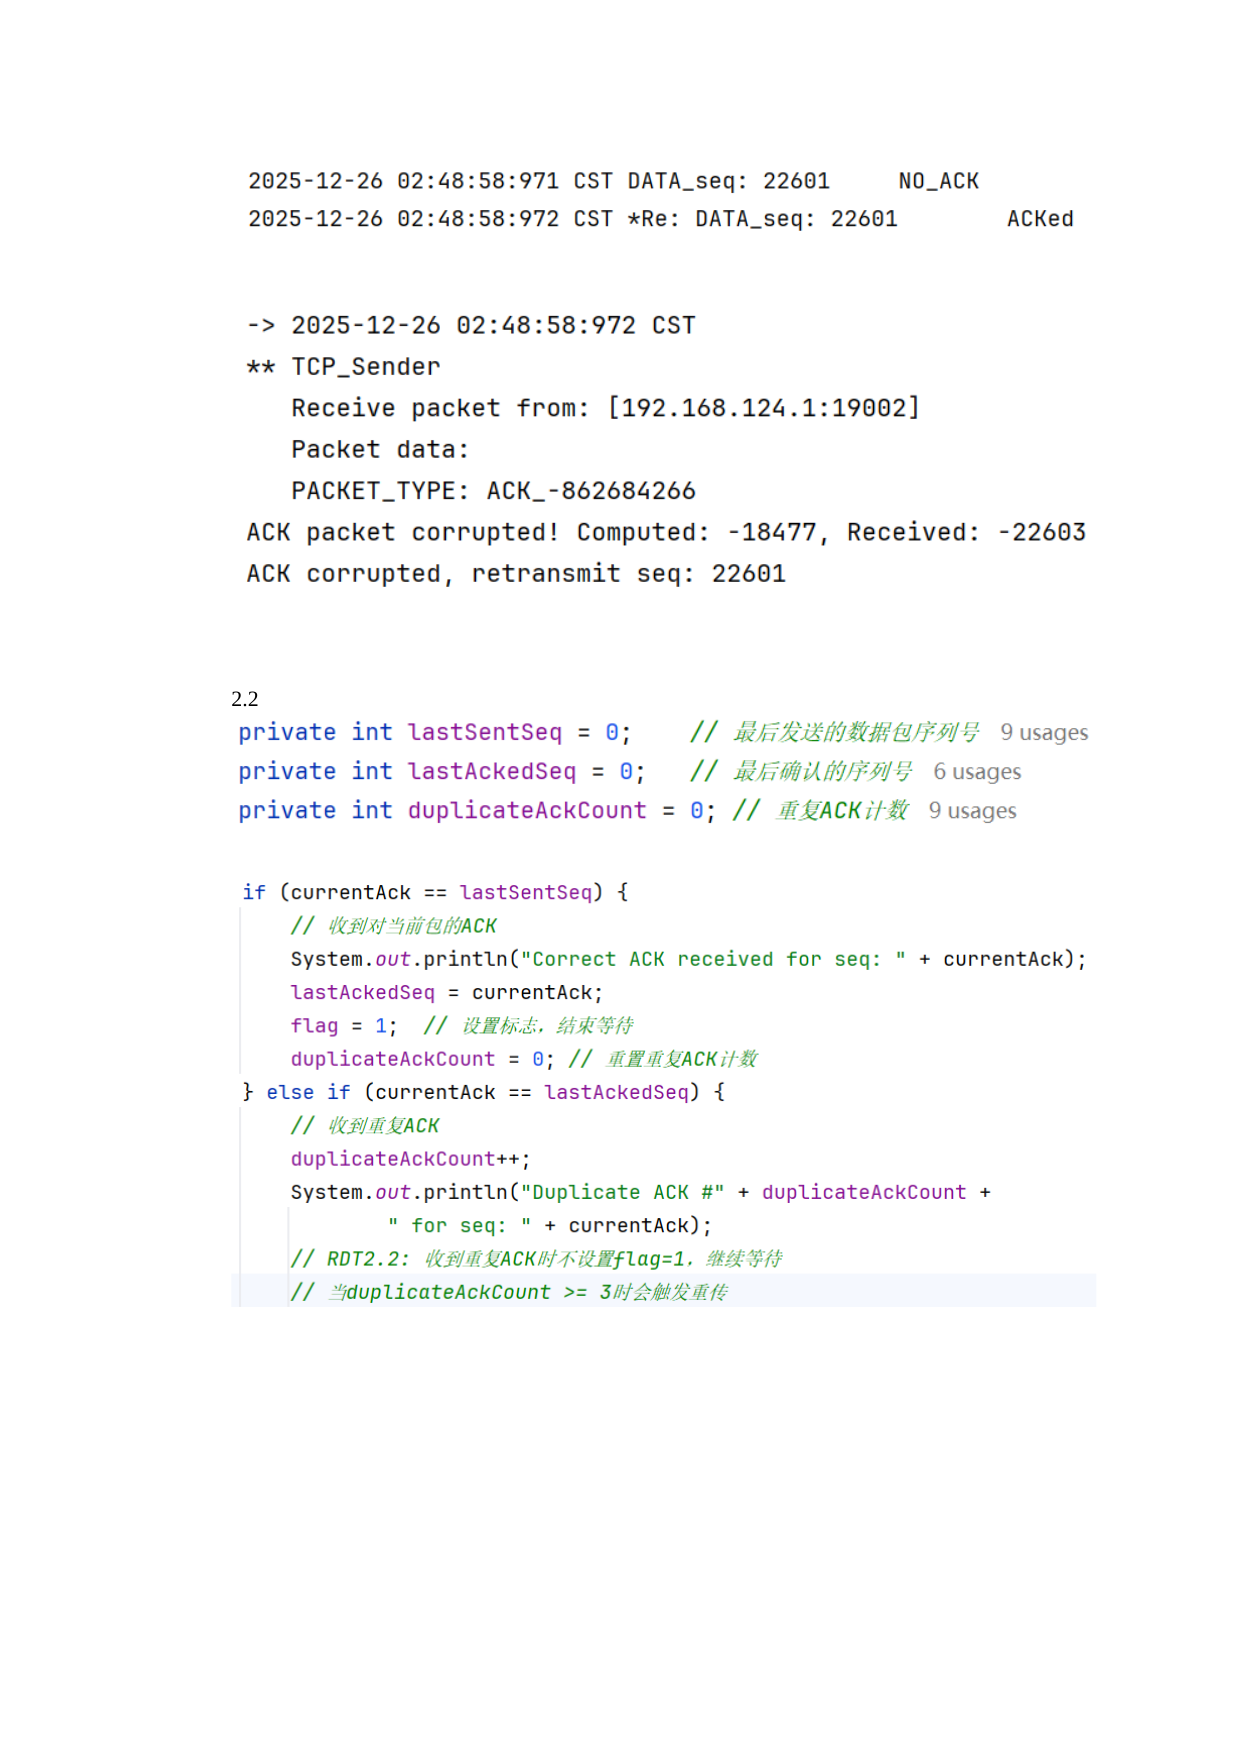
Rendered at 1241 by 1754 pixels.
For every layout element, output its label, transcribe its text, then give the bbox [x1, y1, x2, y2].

picture [231, 714, 1097, 829]
picture [231, 877, 1097, 1314]
picture [231, 162, 1097, 240]
text 2.2 [187, 682, 1053, 714]
picture [231, 292, 1097, 597]
